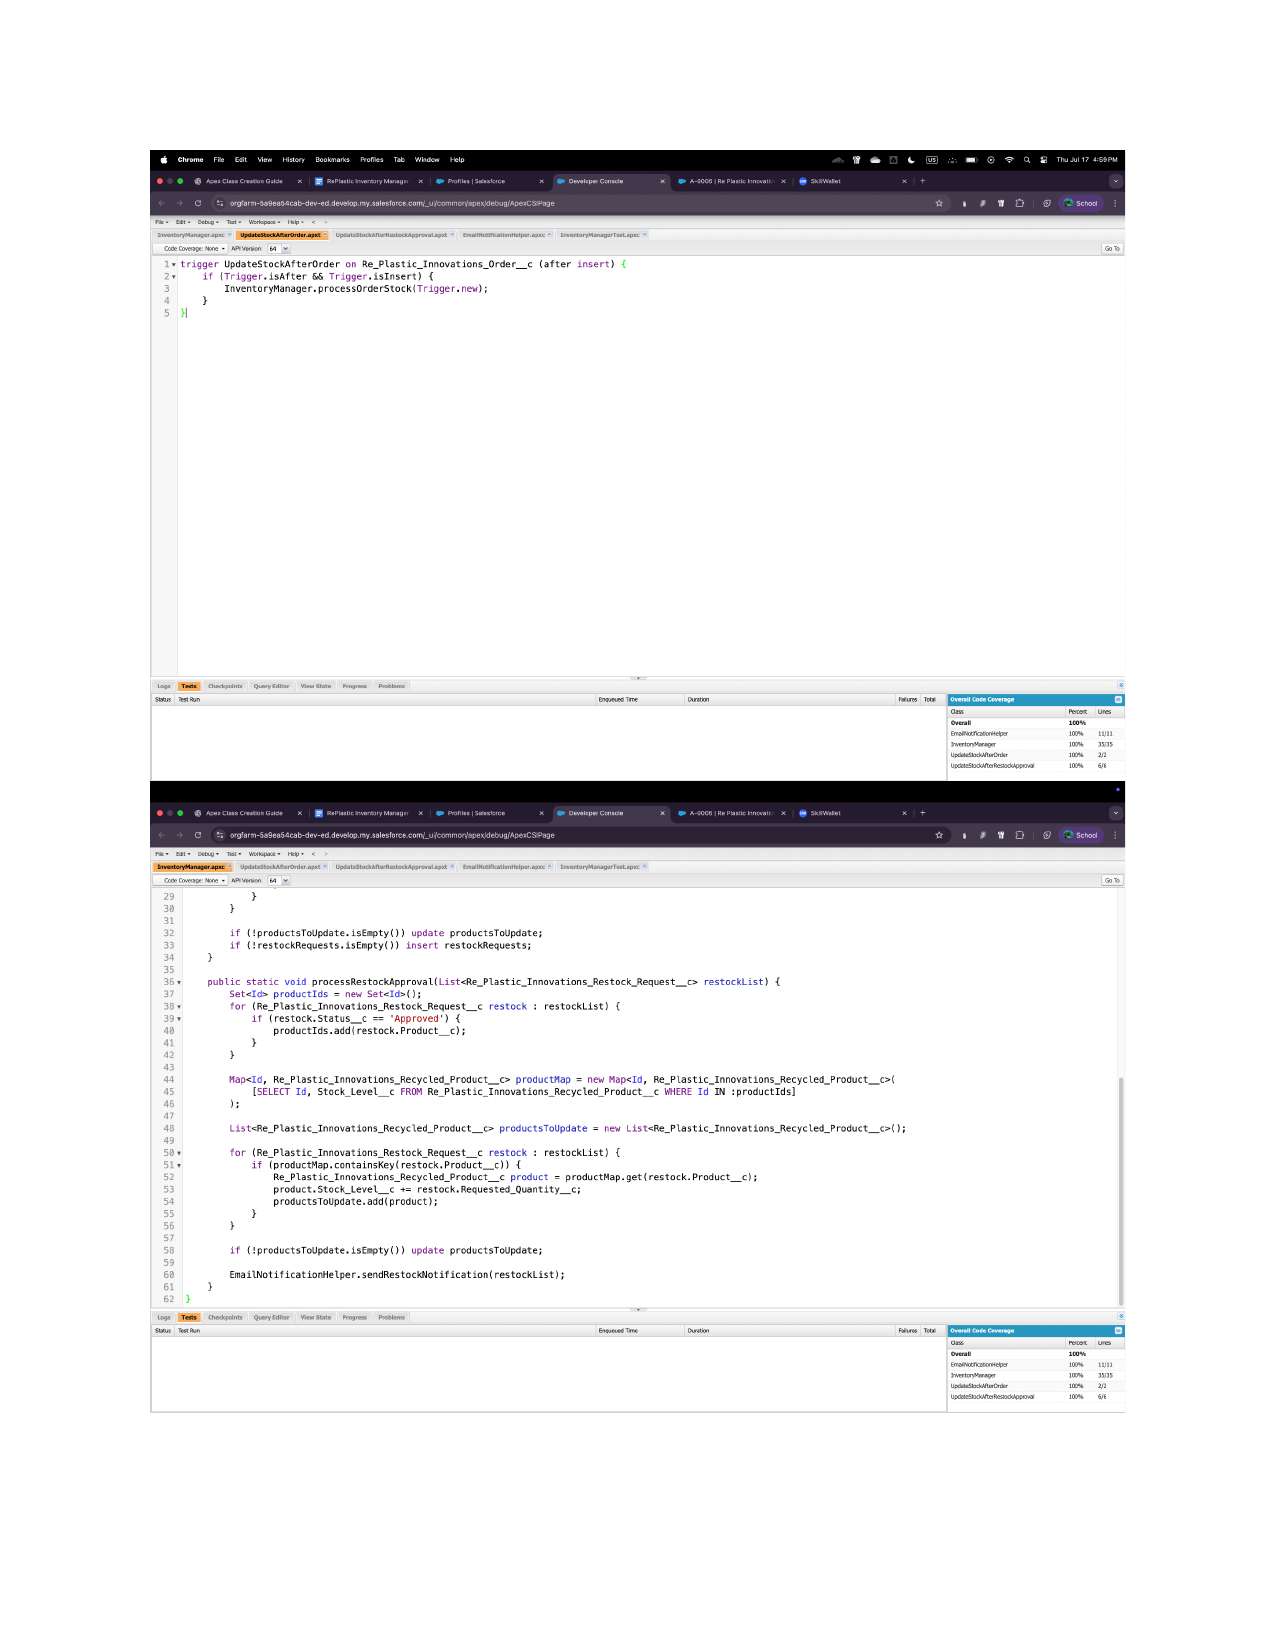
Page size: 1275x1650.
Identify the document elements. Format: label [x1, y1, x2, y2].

picture [150, 150, 1125, 1413]
